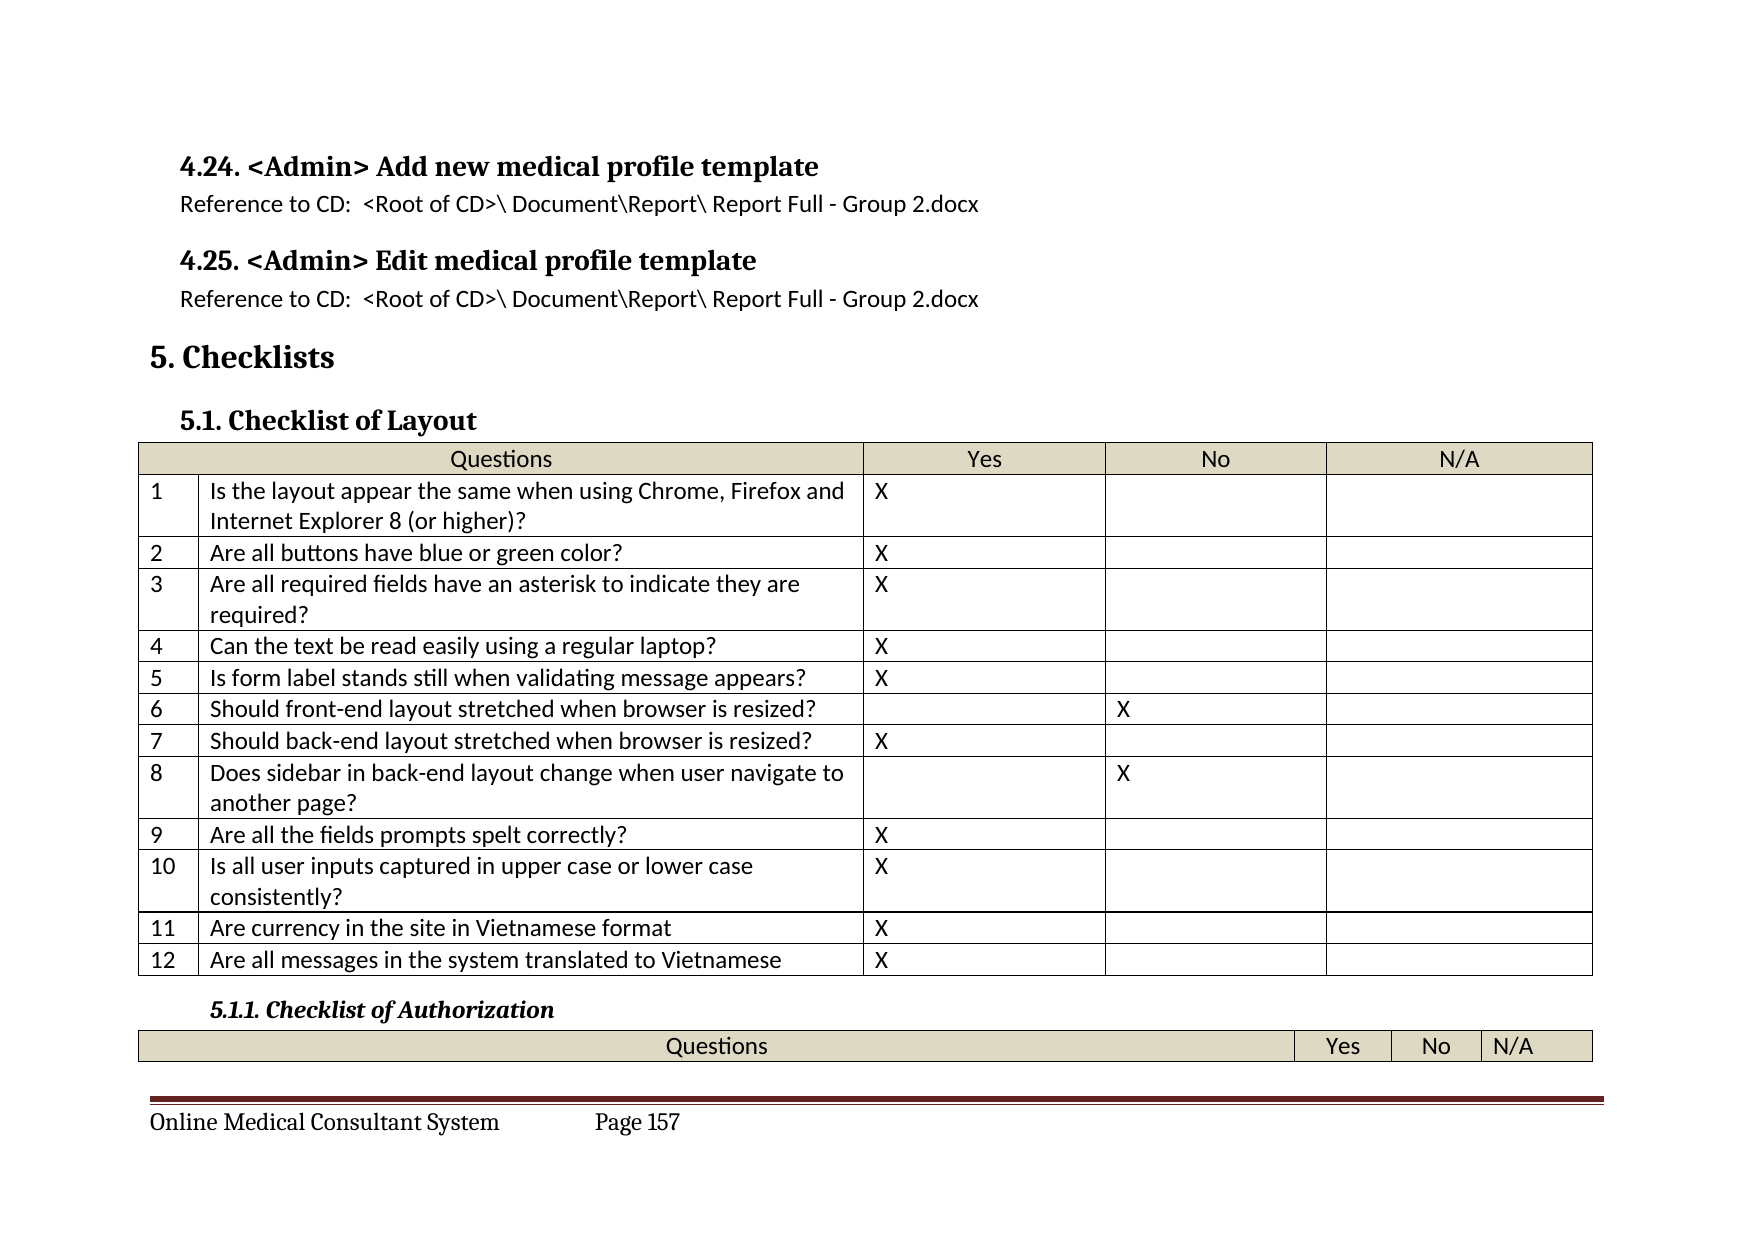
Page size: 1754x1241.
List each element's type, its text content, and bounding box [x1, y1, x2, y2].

subtitle Checklist of Authorization [210, 996, 1604, 1025]
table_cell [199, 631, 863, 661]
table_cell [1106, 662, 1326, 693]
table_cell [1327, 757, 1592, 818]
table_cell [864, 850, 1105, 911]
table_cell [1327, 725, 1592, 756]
subtitle <Admin> Add new medical profile template [180, 150, 1604, 183]
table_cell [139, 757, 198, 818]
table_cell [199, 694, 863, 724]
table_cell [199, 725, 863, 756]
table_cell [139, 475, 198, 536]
subtitle <Admin> Edit medical profile template [180, 244, 1604, 278]
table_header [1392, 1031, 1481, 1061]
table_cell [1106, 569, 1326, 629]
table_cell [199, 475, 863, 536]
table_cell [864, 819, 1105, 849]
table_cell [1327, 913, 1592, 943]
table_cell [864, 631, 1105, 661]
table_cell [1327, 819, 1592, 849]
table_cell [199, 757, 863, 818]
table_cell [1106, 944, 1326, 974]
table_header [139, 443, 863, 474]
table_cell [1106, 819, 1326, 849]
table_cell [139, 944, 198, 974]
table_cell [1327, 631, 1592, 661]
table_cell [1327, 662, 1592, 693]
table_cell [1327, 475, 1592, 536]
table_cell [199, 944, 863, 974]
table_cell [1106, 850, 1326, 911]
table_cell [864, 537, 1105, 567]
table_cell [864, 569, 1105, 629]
subtitle Checklist of Layout [180, 404, 1604, 437]
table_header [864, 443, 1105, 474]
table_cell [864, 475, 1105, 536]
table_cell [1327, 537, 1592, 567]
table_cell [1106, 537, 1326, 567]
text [180, 188, 1604, 219]
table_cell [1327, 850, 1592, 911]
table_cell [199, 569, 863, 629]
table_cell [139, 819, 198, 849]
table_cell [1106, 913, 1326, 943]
subtitle Checklists [150, 339, 1604, 377]
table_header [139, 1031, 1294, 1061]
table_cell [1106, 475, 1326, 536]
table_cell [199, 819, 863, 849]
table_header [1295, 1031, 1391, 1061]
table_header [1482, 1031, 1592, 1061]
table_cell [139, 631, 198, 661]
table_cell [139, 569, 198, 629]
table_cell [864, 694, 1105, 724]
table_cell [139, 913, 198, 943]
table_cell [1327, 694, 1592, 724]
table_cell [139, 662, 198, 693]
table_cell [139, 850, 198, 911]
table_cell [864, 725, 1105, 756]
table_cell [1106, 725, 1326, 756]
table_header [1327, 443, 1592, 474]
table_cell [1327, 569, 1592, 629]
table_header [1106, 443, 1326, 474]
text Reference to CD: <Root of CD>\ Document\Report\ Report Full - Group 2.docx [180, 283, 1604, 313]
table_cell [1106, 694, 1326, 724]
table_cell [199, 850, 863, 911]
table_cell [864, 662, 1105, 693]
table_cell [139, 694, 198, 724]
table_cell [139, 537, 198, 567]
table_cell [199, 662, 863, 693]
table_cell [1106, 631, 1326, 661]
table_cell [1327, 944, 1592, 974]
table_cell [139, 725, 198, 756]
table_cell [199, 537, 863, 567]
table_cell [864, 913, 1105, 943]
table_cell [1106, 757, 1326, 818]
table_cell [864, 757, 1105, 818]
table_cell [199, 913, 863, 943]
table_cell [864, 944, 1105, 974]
